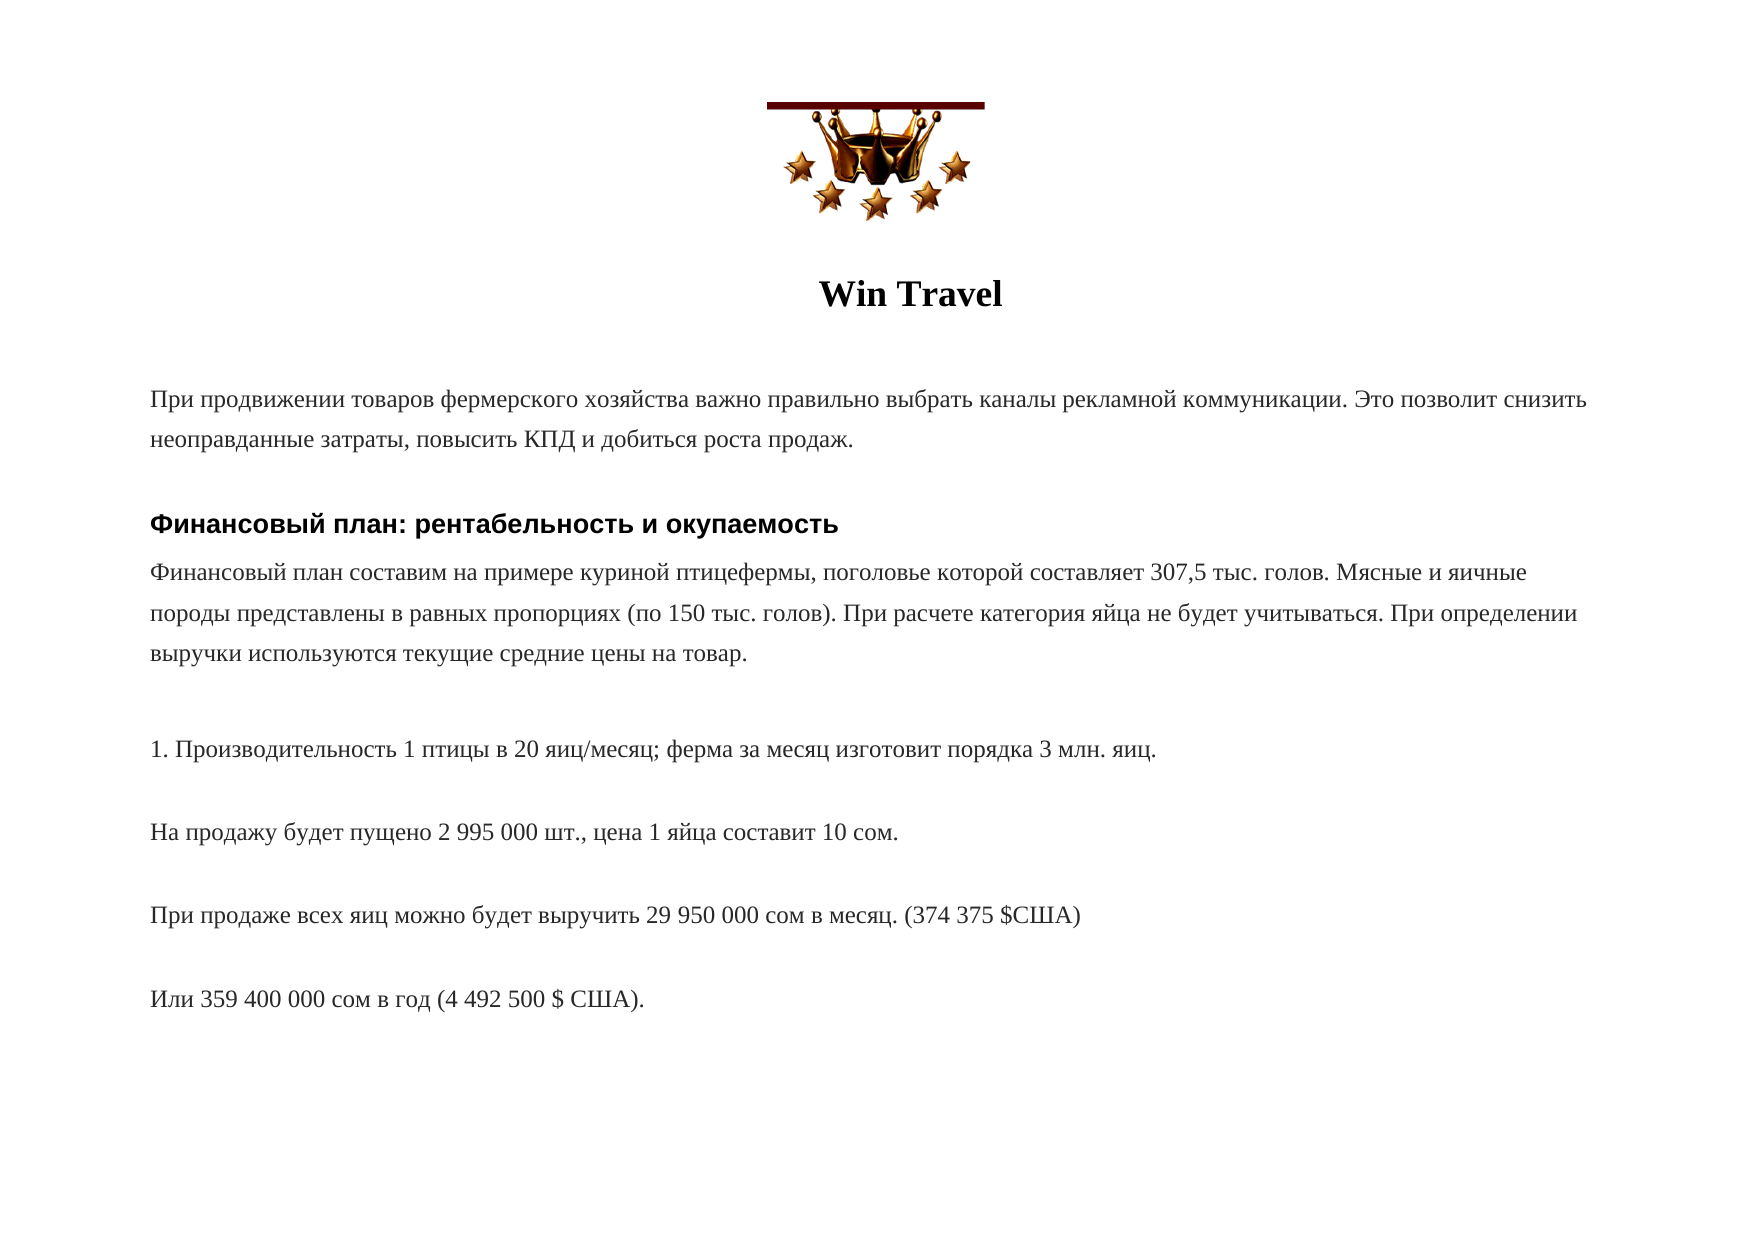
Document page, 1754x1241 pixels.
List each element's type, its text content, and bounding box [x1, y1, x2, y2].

text Финансовый план составим на примере куриной птицефермы, поголовье которой составляет 307,5 тыс. голов. Мясные и яичные породы представлены в равных пропорциях (по 150 тыс. голов). При расчете категория яйца не будет учитываться. При определении выручки используются текущие средние цены на товар. [150, 545, 1604, 667]
text На продажу будет пущено 2 995 000 шт., цена 1 яйца составит 10 сом. [150, 817, 1604, 846]
text Или 359 400 000 сом в год (4 492 500 $ США). [150, 984, 1604, 1013]
text 1. Производительность 1 птицы в 20 яиц/месяц; ферма за месяц изготовит порядка 3 млн. яиц. [150, 722, 1604, 762]
picture [767, 102, 985, 221]
subtitle Финансовый план: рентабельность и окупаемость [150, 508, 1604, 539]
text При продаже всех яиц можно будет выручить 29 950 000 сом в месяц. (374 375 $США) [150, 901, 1604, 929]
text При продвижении товаров фермерского хозяйства важно правильно выбрать каналы рекламной коммуникации. Это позволит снизить неоправданные затраты, повысить КПД и добиться роста продаж. [150, 372, 1604, 453]
